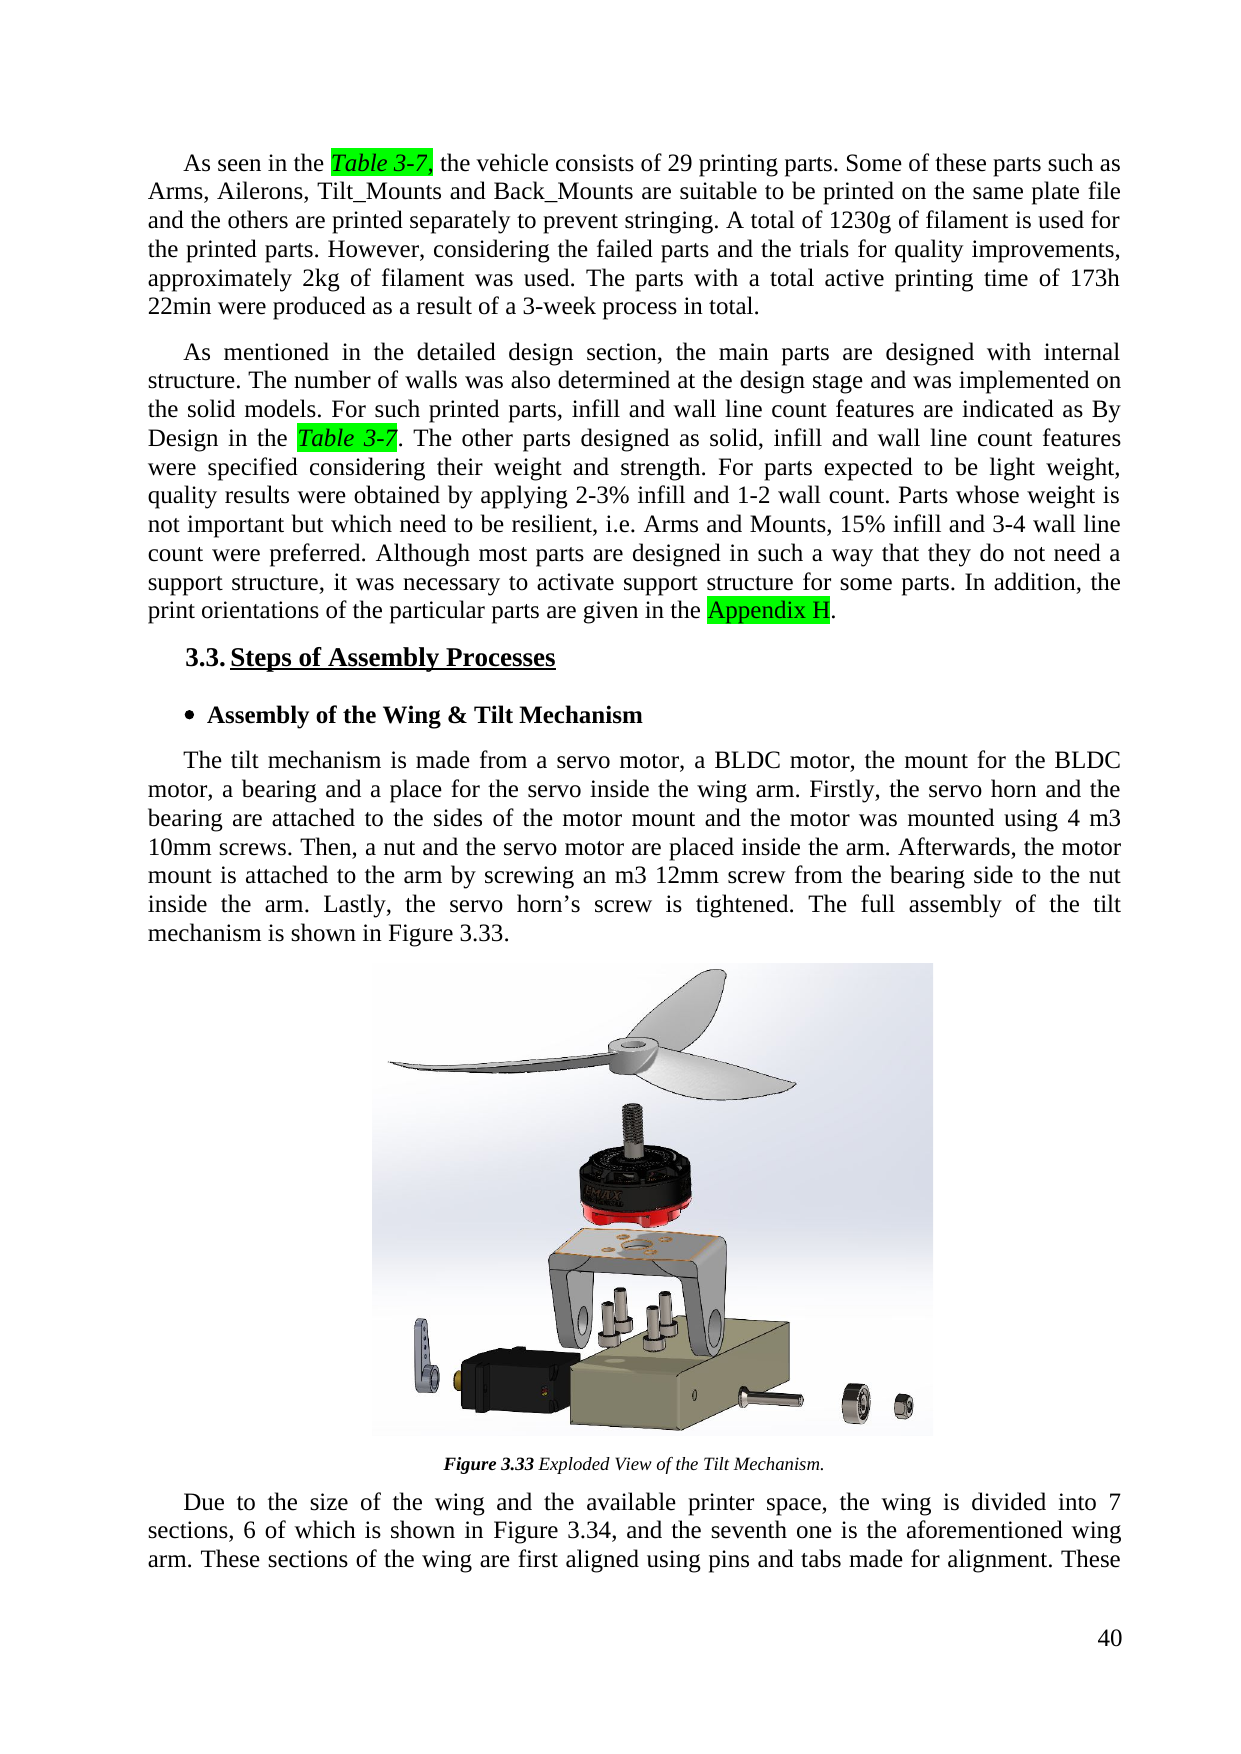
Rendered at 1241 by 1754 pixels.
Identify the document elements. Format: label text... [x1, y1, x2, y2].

list Assembly of the Wing & Tilt Mechanism [185, 700, 1122, 729]
subtitle Steps of Assembly Processes [185, 641, 1122, 672]
picture [372, 963, 934, 1436]
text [148, 1487, 1122, 1573]
